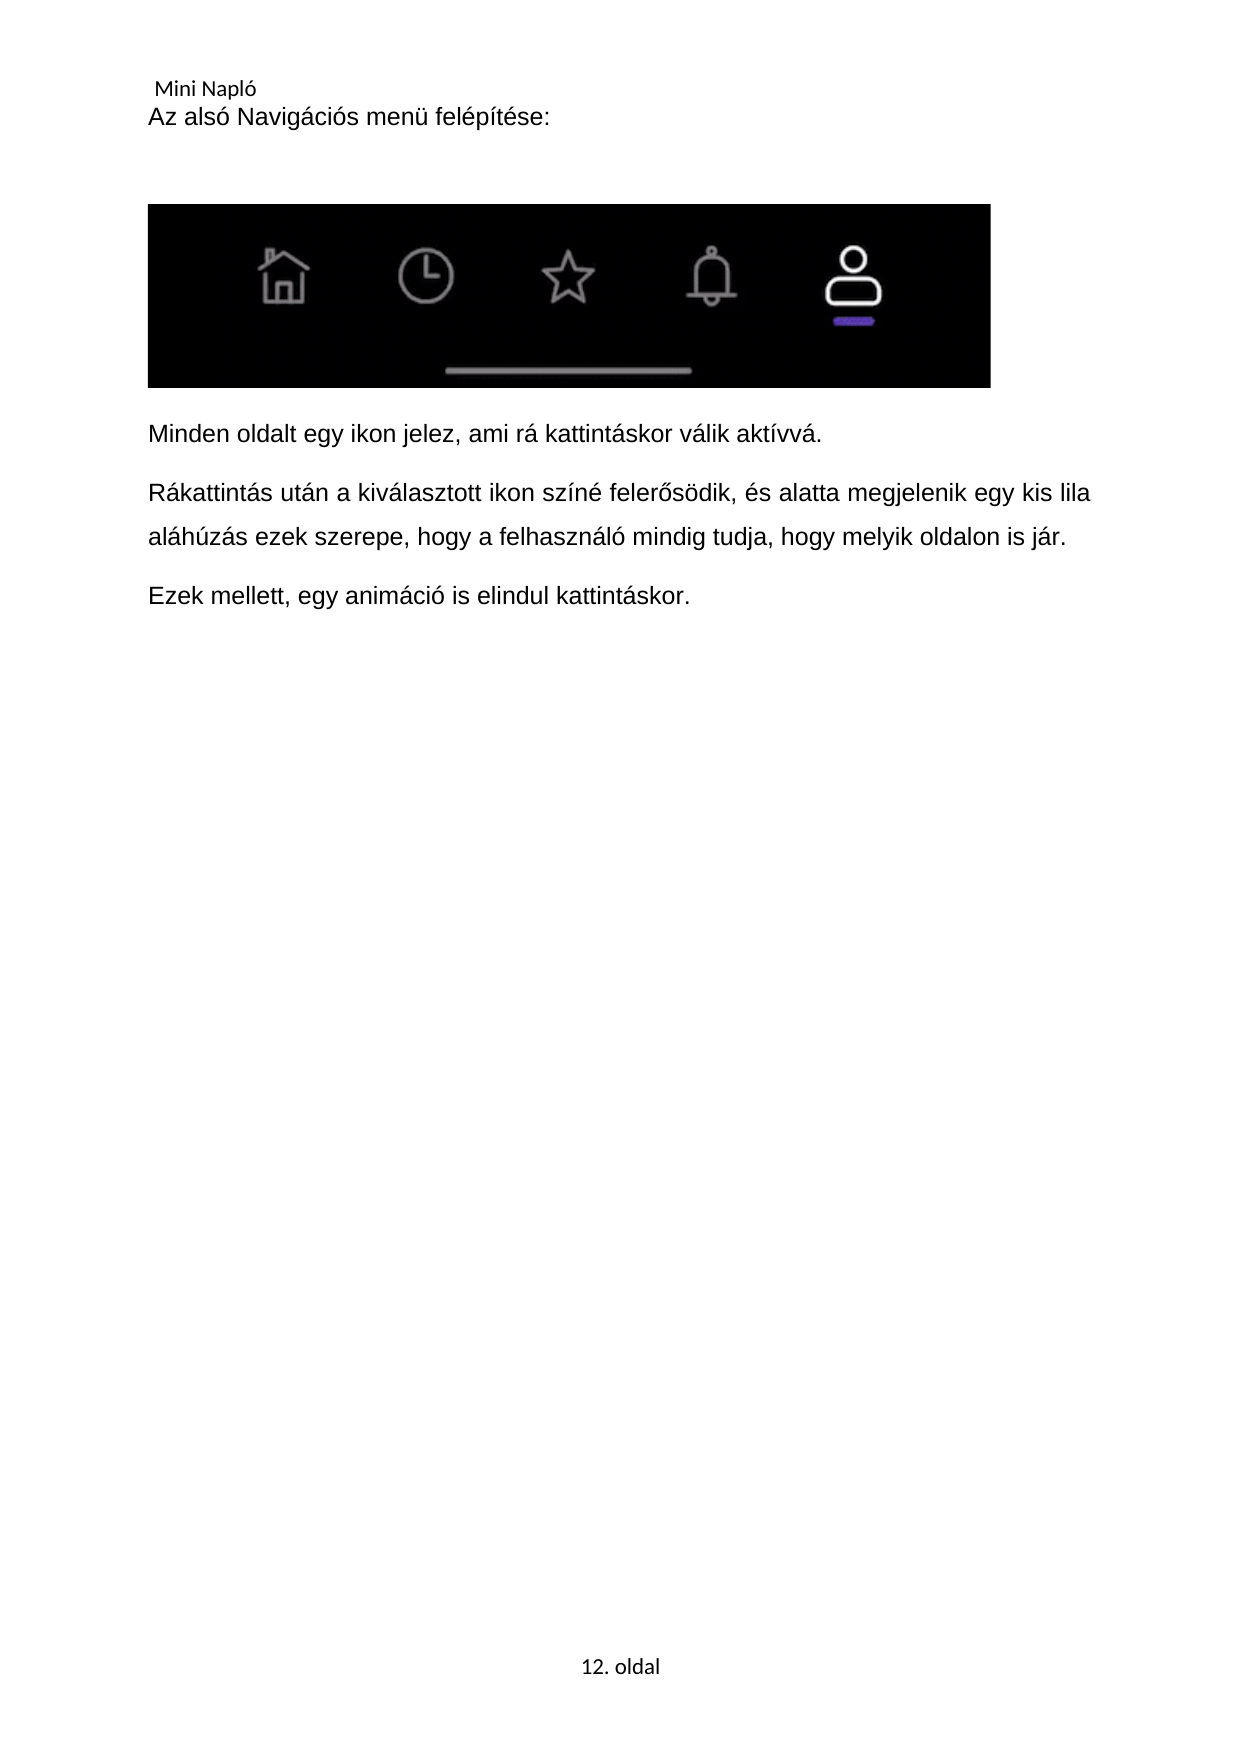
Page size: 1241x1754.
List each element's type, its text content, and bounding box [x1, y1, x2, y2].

text Rákattintás után a kiválasztott ikon színé felerősödik, és alatta megjelenik egy kis lila aláhúzás ezek szerepe, hogy a felhasználó mindig tudja, hogy melyik oldalon is jár. [148, 376, 1093, 448]
text Ezek mellett, egy animáció is elindul kattintáskor. [148, 479, 1093, 508]
picture [147, 101, 991, 286]
text Minden oldalt egy ikon jelez, ami rá kattintáskor válik aktívvá. [148, 316, 1093, 345]
